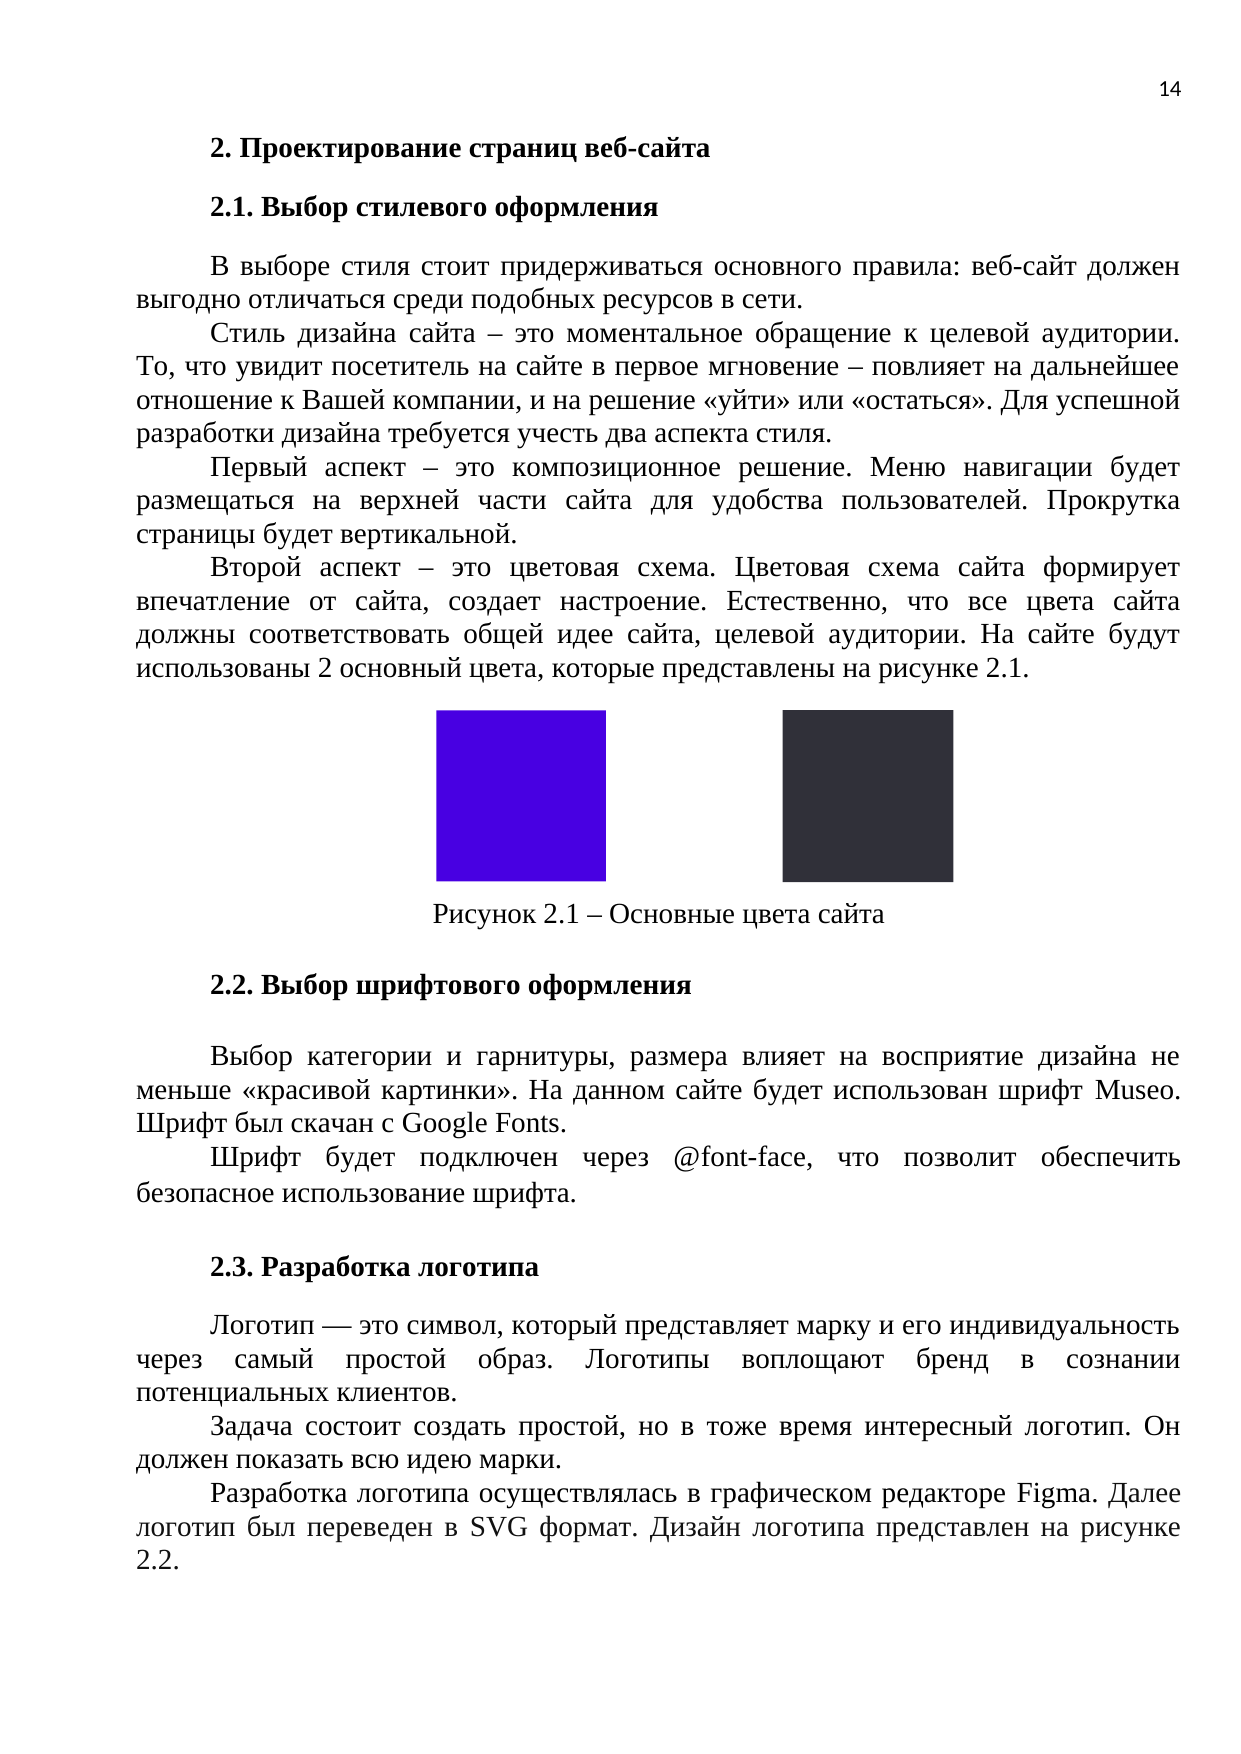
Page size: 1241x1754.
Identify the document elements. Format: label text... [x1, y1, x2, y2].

text Второй аспект – это цветовая схема. Цветовая схема сайта формирует впечатление от сайта, создает настроение. Естественно, что все цвета сайта должны соответствовать общей идее сайта, целевой аудитории. На сайте будут использованы 2 основный цвета, которые представлены на рисунке 2.1. [136, 549, 1181, 684]
text Задача состоит создать простой, но в тоже время интересный логотип. Он должен показать всю идею марки. [136, 1408, 1181, 1475]
text Стиль дизайна сайта – это моментальное обращение к целевой аудитории. То, что увидит посетитель на сайте в первое мгновение – повлияет на дальнейшее отношение к Вашей компании, и на решение «уйти» или «остаться». Для успешной разработки дизайна требуется учесть два аспекта стиля. [136, 315, 1181, 449]
text Шрифт будет подключен через @font-face, что позволит обеспечить безопасное использование шрифта. [136, 1139, 1181, 1209]
text Логотип — это символ, который представляет марку и его индивидуальность через самый простой образ. Логотипы воплощают бренд в сознании потенциальных клиентов. [136, 1307, 1181, 1408]
text 2.1. Выбор стилевого оформления [136, 189, 1181, 223]
text 2.3. Разработка логотипа [136, 1249, 1181, 1282]
list Рисунок 2.1 – Основные цвета сайта [136, 896, 1181, 930]
text Выбор категории и гарнитуры, размера влияет на восприятие дизайна не меньше «красивой картинки». На данном сайте будет использован шрифт Museo. Шрифт был скачан с Google Fonts. [136, 1038, 1181, 1139]
text Первый аспект – это композиционное решение. Меню навигации будет размещаться на верхней части сайта для удобства пользователей. Прокрутка страницы будет вертикальной. [136, 449, 1181, 549]
text В выборе стиля стоит придерживаться основного правила: веб-сайт должен выгодно отличаться среди подобных ресурсов в сети. [136, 248, 1181, 315]
text 2. Проектирование страниц веб-сайта [136, 131, 1181, 164]
text 2.2. Выбор шрифтового оформления [136, 967, 1181, 1001]
text Разработка логотипа осуществлялась в графическом редакторе Figma. Далее логотип был переведен в SVG формат. Дизайн логотипа представлен на рисунке 2.2. [136, 1475, 1181, 1576]
